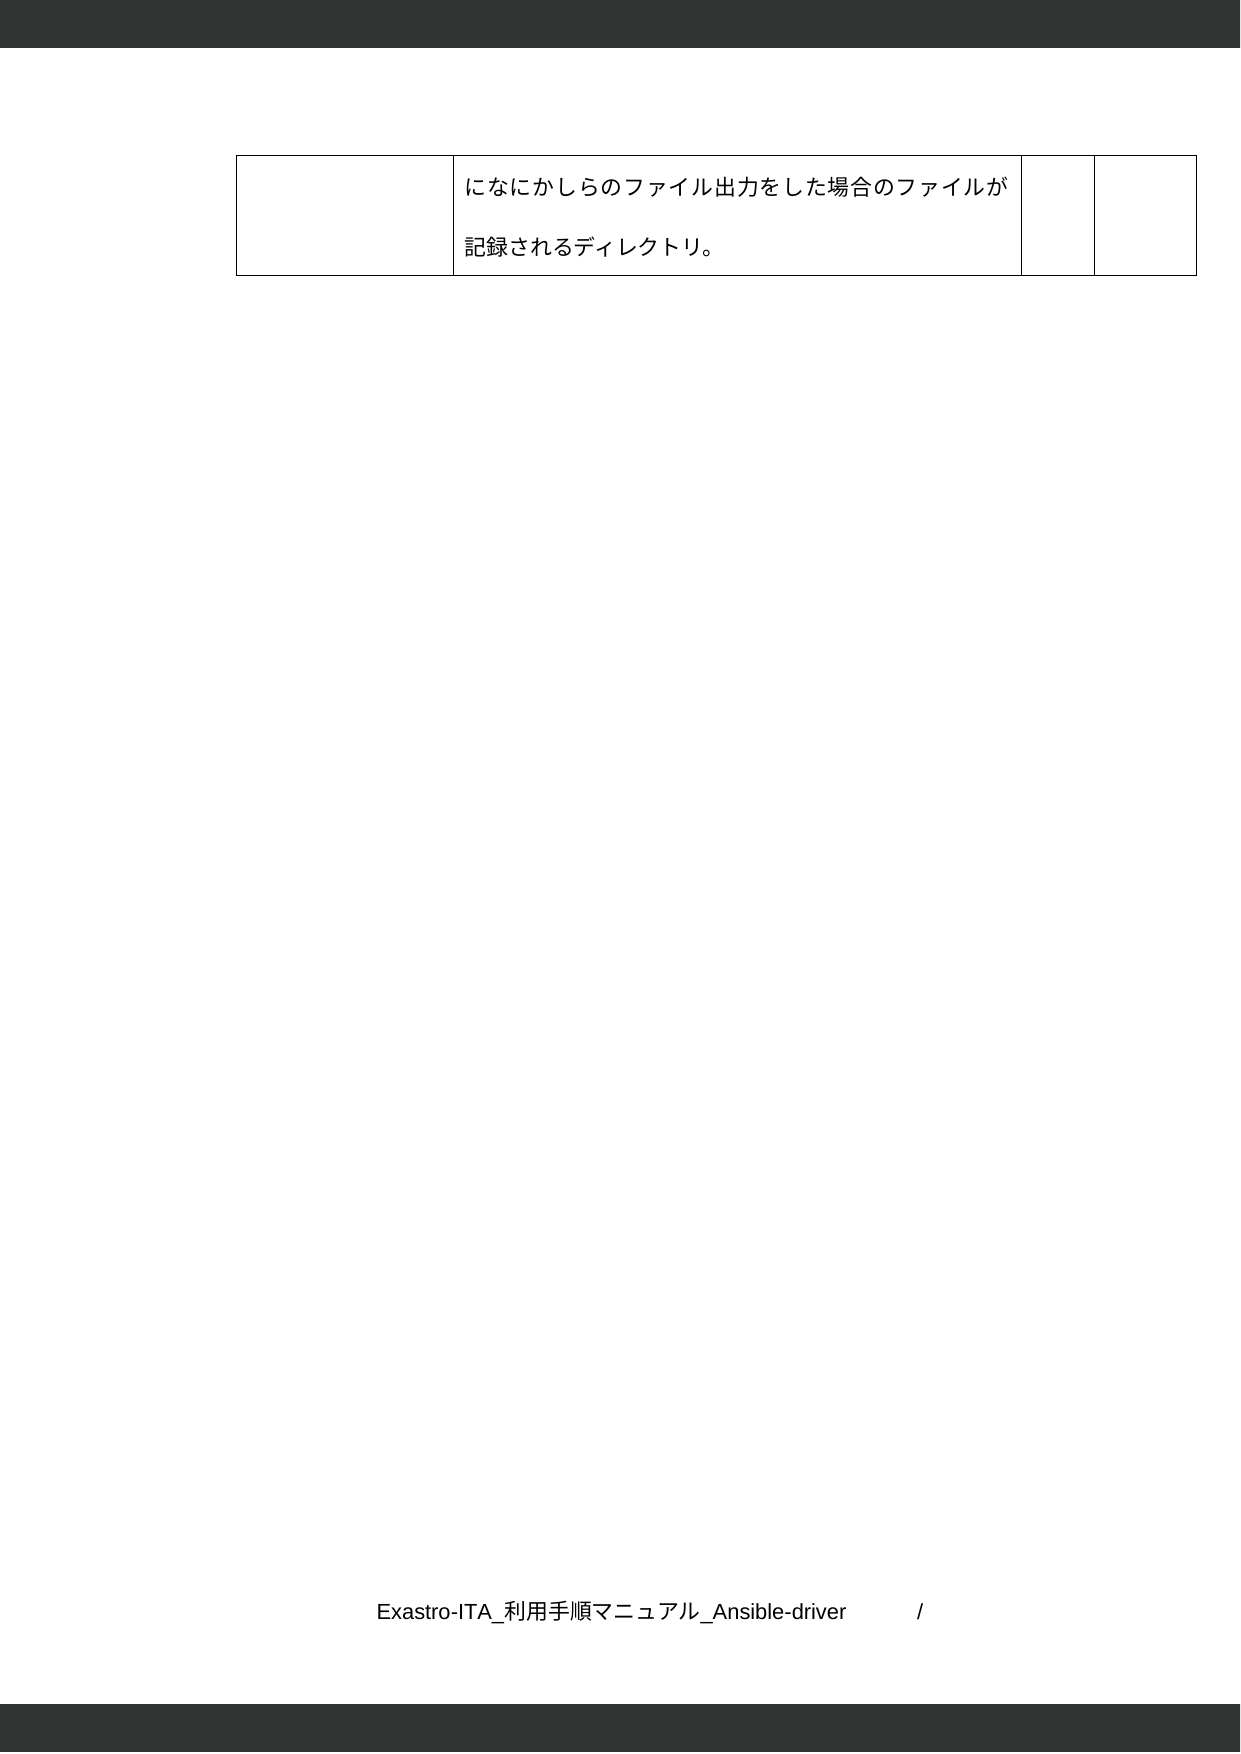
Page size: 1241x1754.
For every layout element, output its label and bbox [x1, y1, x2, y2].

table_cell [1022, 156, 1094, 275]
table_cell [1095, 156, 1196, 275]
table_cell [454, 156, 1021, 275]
picture [0, 0, 1241, 48]
picture [0, 1704, 1241, 1752]
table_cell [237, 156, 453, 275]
